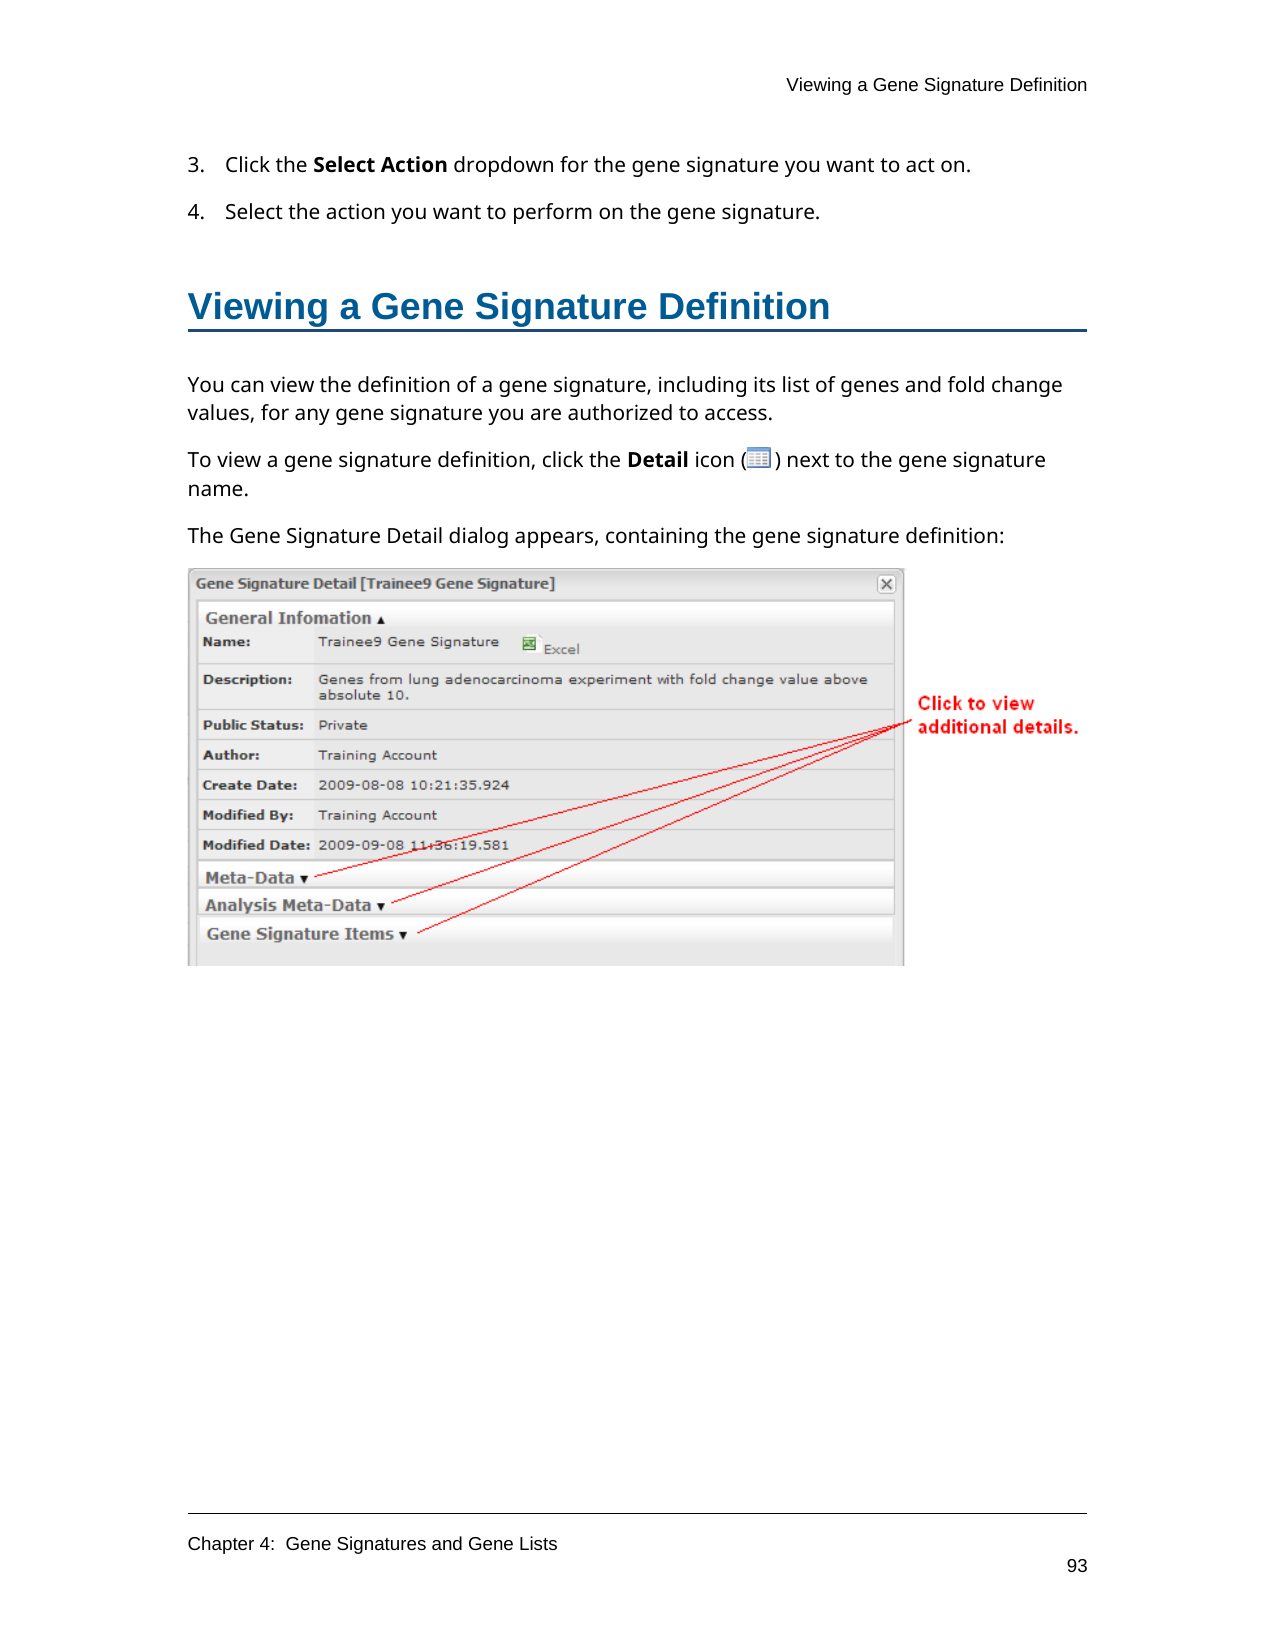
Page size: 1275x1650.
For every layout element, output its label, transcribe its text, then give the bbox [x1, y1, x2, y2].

list Select the action you want to perform on the gene signature. [187, 197, 1087, 226]
text To view a gene signature definition, click the Detail icon () next to the gene signature name. [187, 445, 1087, 502]
list Click the Select Action dropdown for the gene signature you want to act on. [187, 150, 1087, 178]
text You can view the definition of a gene signature, including its list of genes and fold change values, for any gene signature you are authorized to access. [187, 370, 1087, 427]
subtitle Viewing a Gene Signature Definition [187, 284, 1087, 332]
picture [187, 568, 1088, 966]
picture [746, 447, 771, 468]
text The Gene Signature Detail dialog appears, containing the gene signature definition: [187, 521, 1087, 549]
